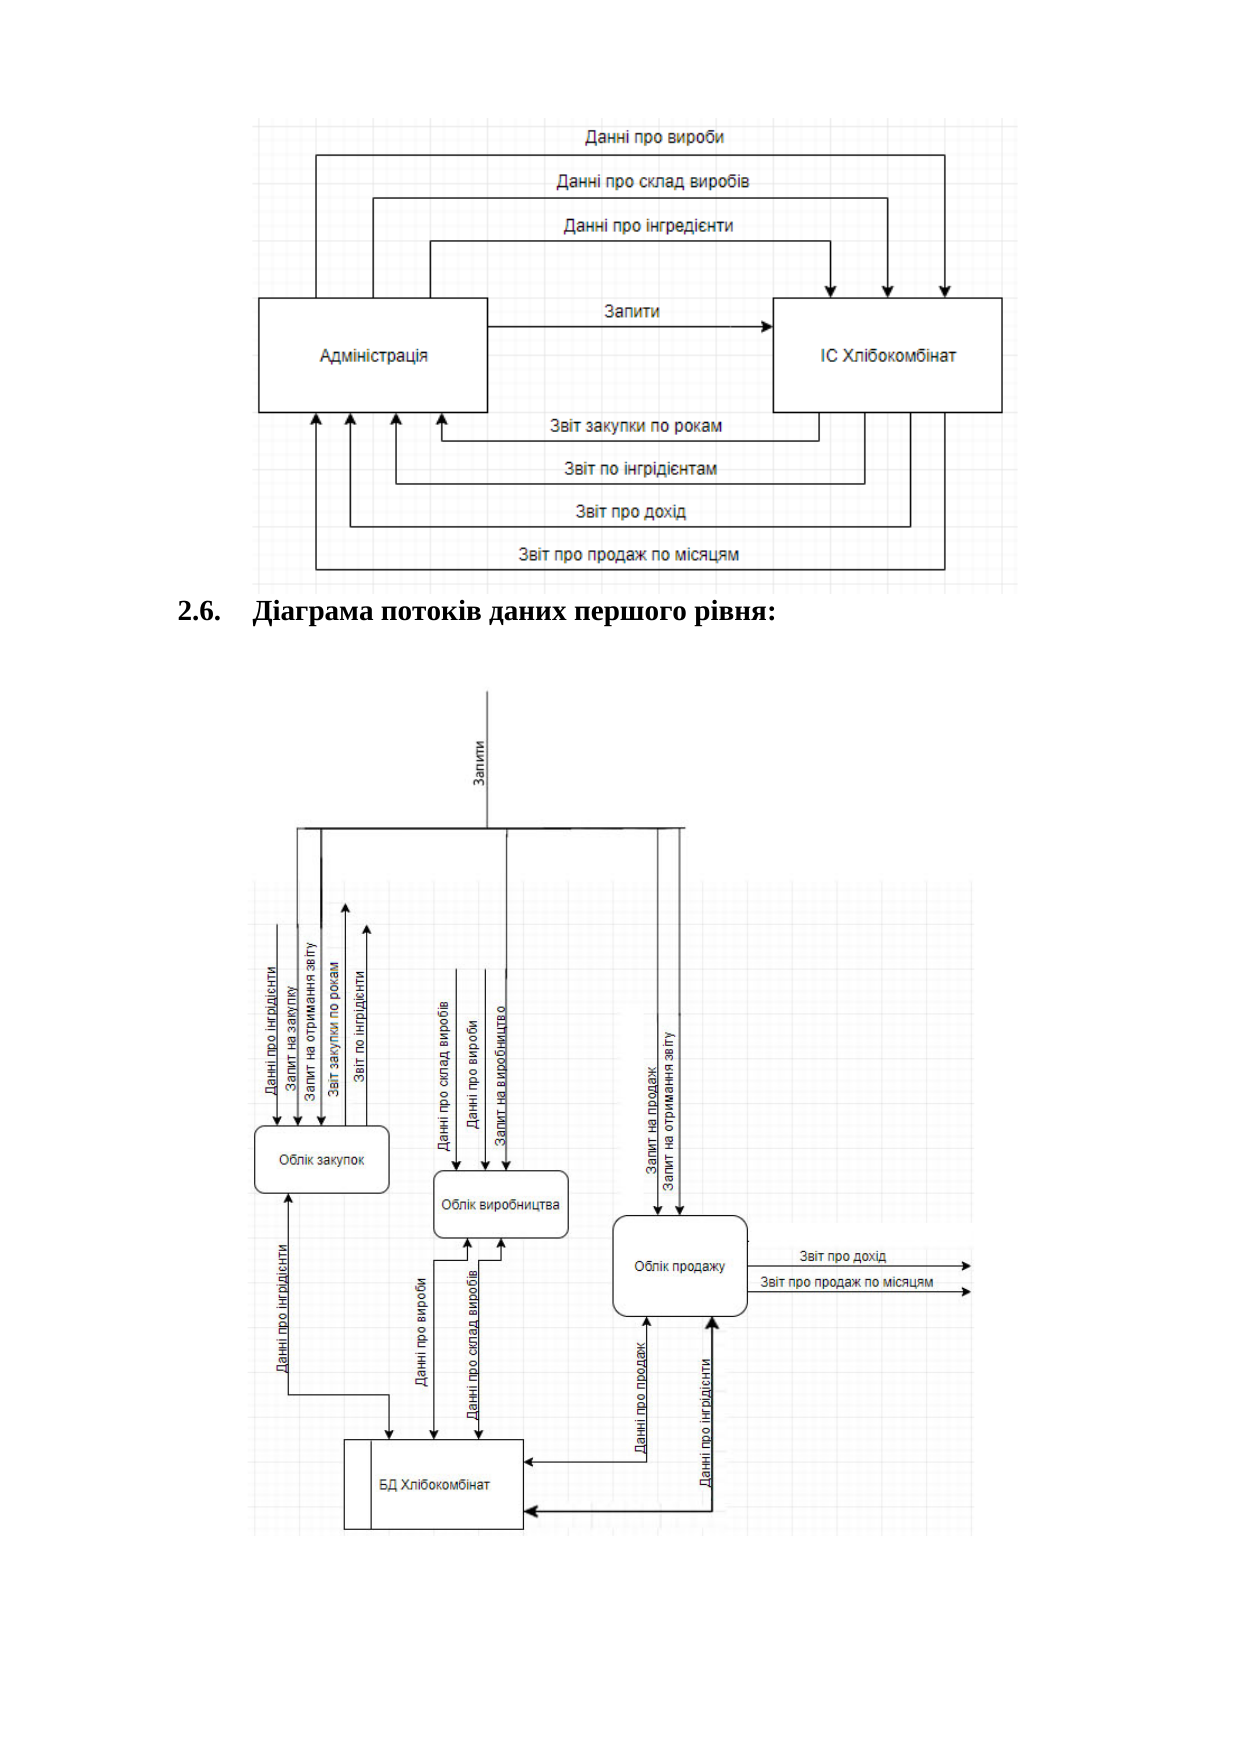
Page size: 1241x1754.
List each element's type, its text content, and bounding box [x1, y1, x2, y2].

picture [247, 686, 975, 1536]
list Діаграма потоків даних першого рівня: [177, 593, 1152, 627]
picture [252, 118, 1018, 594]
